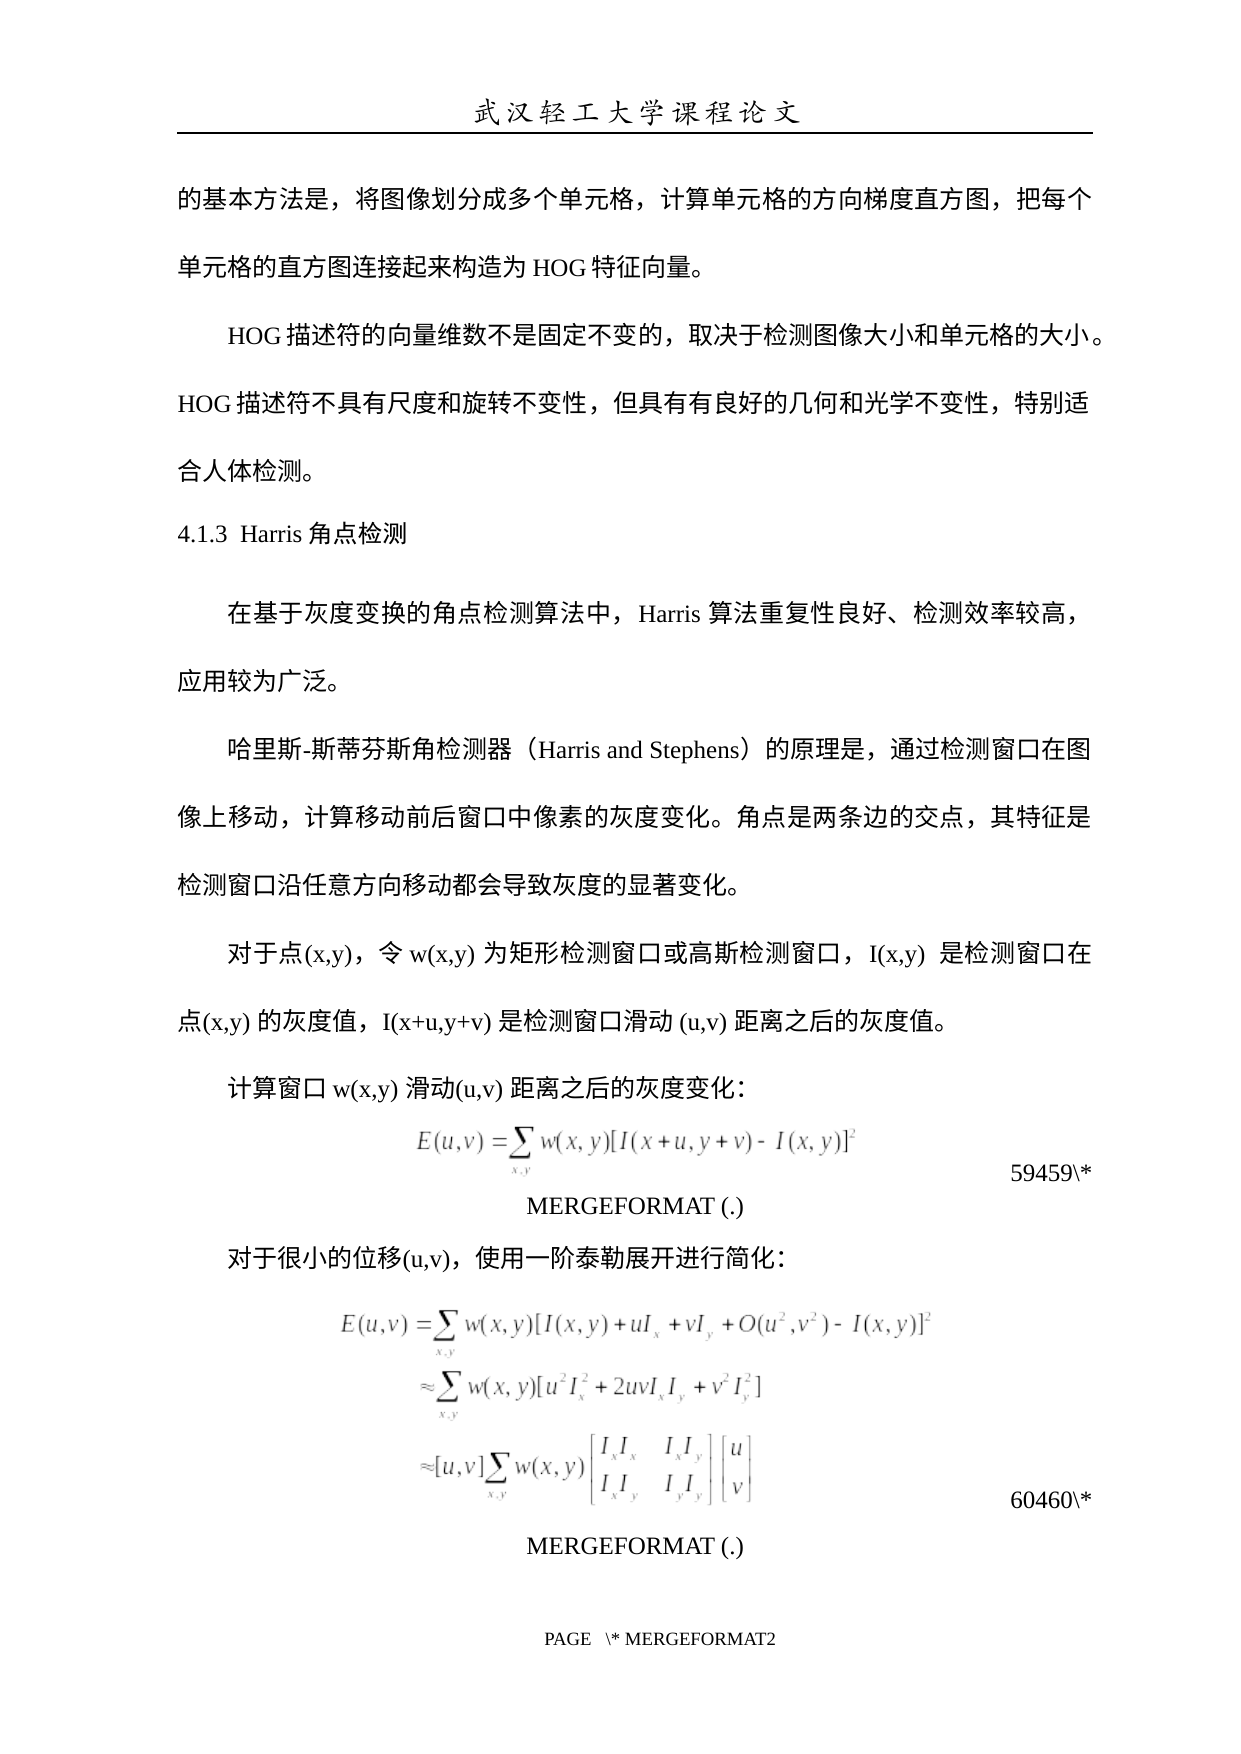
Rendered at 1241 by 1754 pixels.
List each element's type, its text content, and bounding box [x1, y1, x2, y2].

text HOG描述符的向量维数不是固定不变的，取决于检测图像大小和单元格的大小。HOG描述符不具有尺度和旋转不变性，但具有有良好的几何和光学不变性，特别适合人体检测。 [177, 300, 1093, 503]
subtitle Harris角点检测 [177, 516, 1093, 550]
text 对于点(x,y)，令w(x,y) 为矩形检测窗口或高斯检测窗口，I(x,y) 是检测窗口在点(x,y) 的灰度值，I(x+u,y+v) 是检测窗口滑动 (u,v) 距离之后的灰度值。 [177, 917, 1093, 1053]
text 计算窗口w(x,y) 滑动(u,v) 距离之后的灰度变化： [177, 1053, 1093, 1121]
text 对于很小的位移(u,v)，使用一阶泰勒展开进行简化： [177, 1223, 1093, 1291]
text 在基于灰度变换的角点检测算法中，Harris 算法重复性良好、检测效率较高，应用较为广泛。 [177, 578, 1093, 713]
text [177, 164, 1093, 300]
text 哈里斯-斯蒂芬斯角检测器（Harris and Stephens）的原理是，通过检测窗口在图像上移动，计算移动前后窗口中像素的灰度变化。角点是两条边的交点，其特征是检测窗口沿任意方向移动都会导致灰度的显著变化。 [177, 713, 1093, 917]
